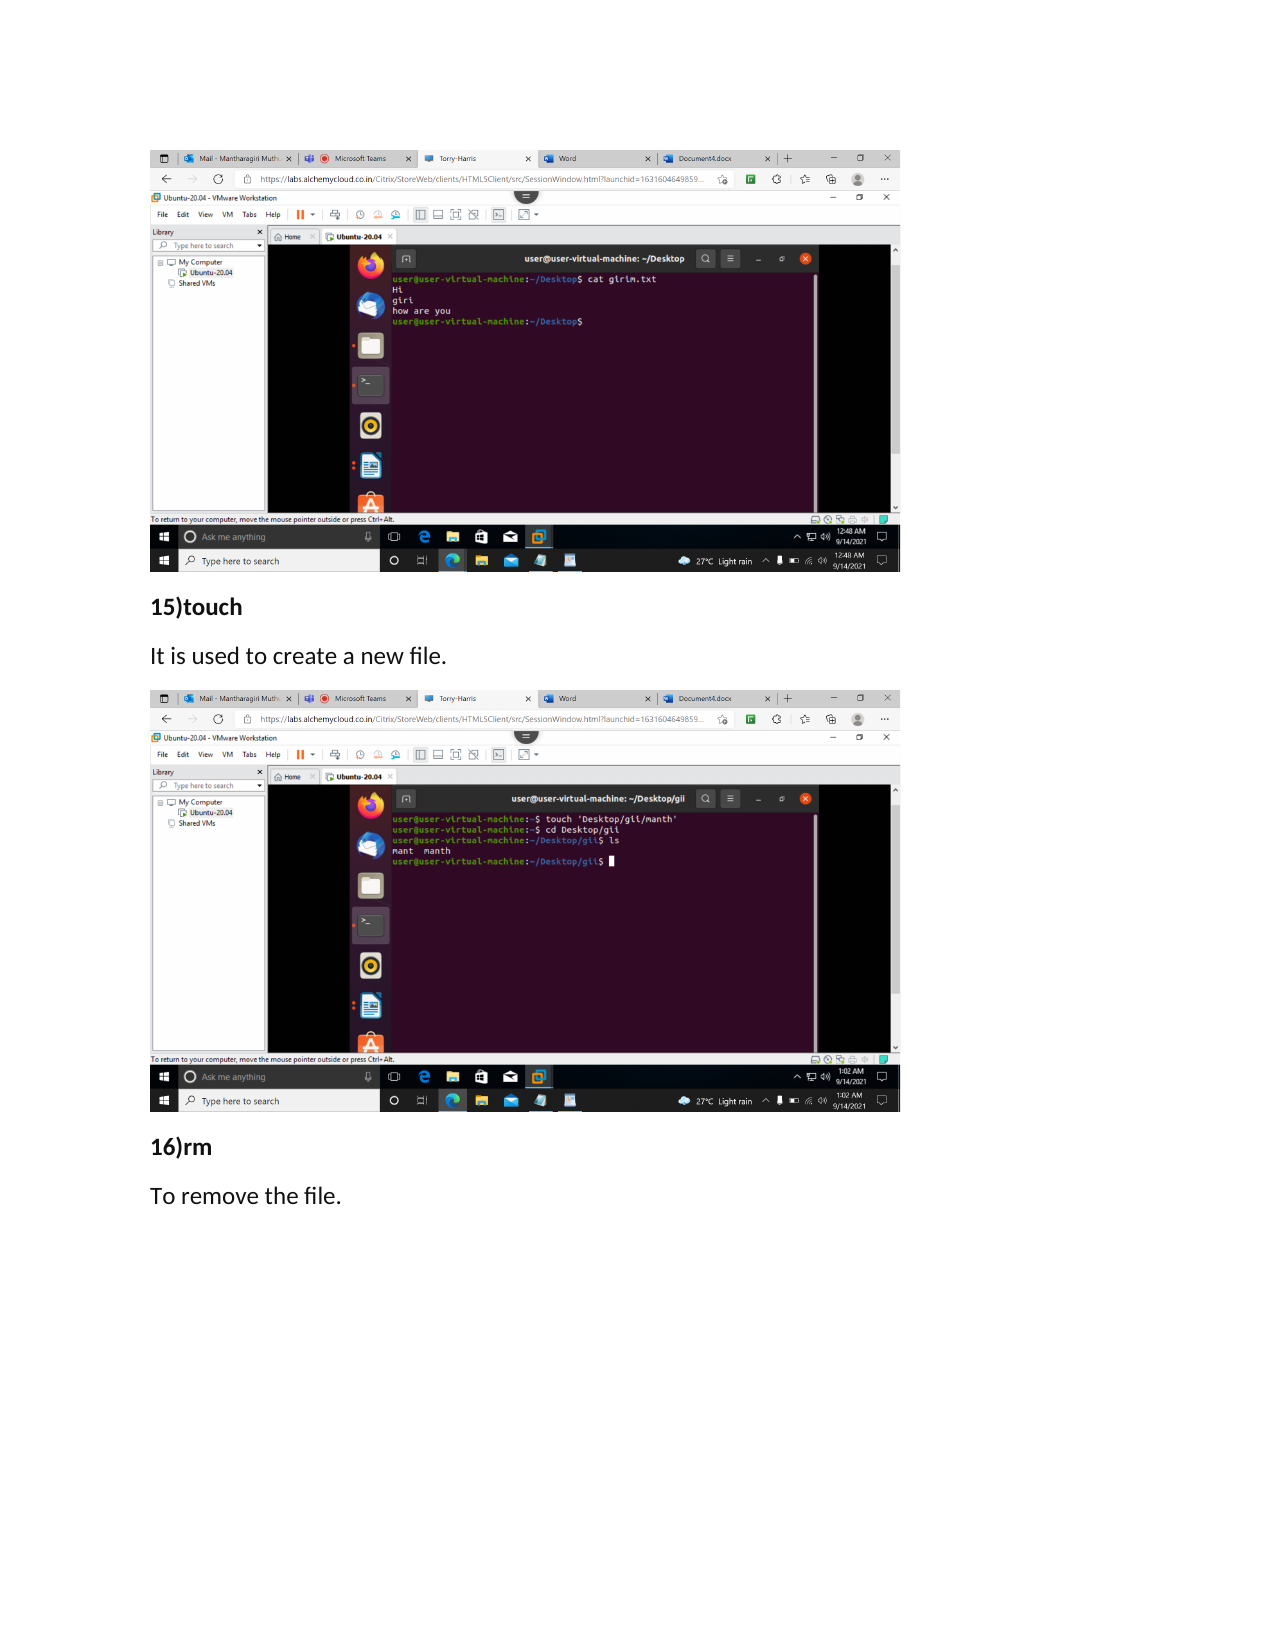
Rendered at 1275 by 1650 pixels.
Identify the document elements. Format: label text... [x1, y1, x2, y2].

text It is used to create a new file. [150, 640, 1125, 671]
text To remove the file. [150, 1180, 1125, 1211]
picture [150, 150, 901, 572]
text 15)touch [150, 591, 1125, 621]
picture [150, 690, 901, 1112]
text 16)rm [150, 1131, 1125, 1161]
